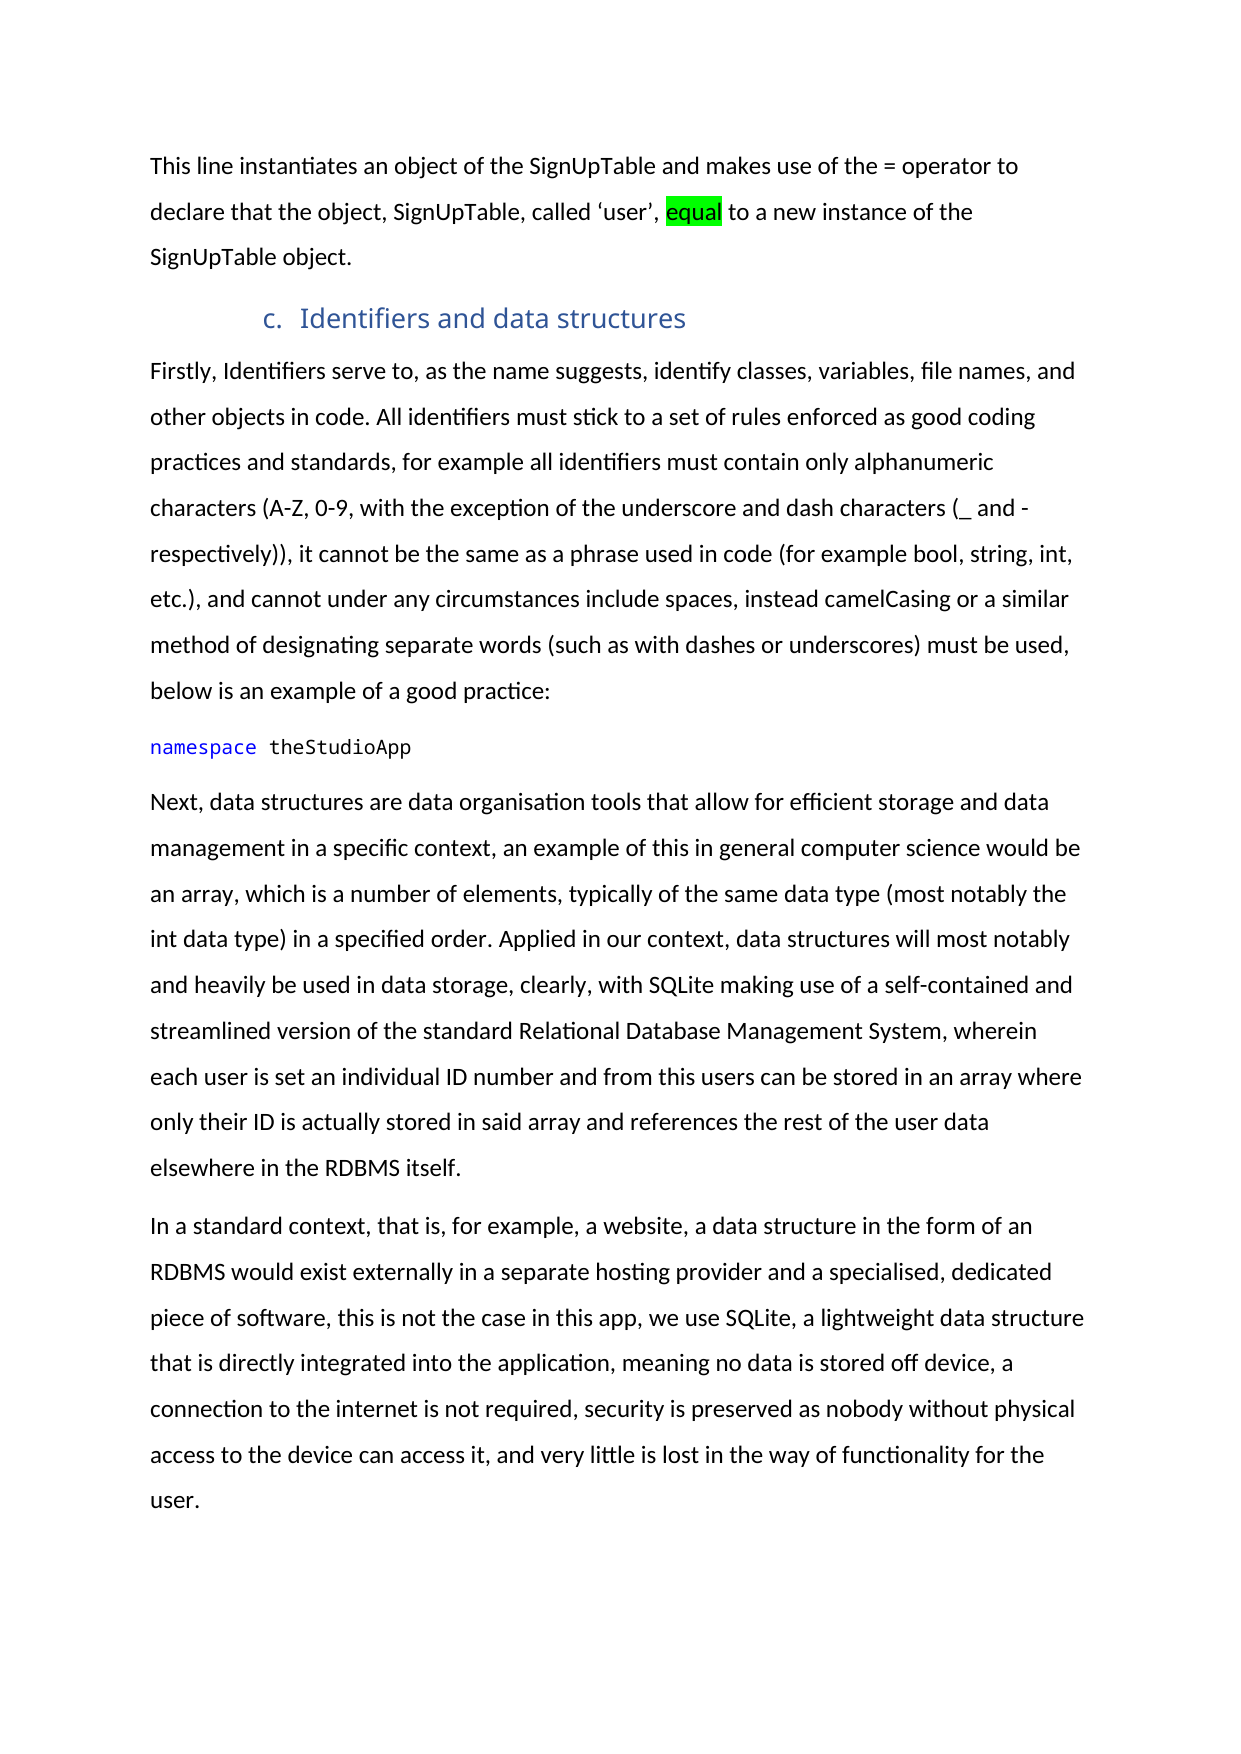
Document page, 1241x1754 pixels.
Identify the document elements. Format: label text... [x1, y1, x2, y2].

text This line instantiates an object of the SignUpTable and makes use of the = operator to declare that the object, SignUpTable, called ‘user’, equal to a new instance of the SignUpTable object. [150, 150, 1090, 272]
text In a standard context, that is, for example, a website, a data structure in the form of an RDBMS would exist externally in a separate hosting provider and a specialised, dedicated piece of software, this is not the case in this app, we use SQLite, a lightweight data structure that is directly integrated into the application, meaning no data is stored off device, a connection to the internet is not required, security is preserved as nobody without physical access to the device can access it, and very little is lost in the way of functionality for the user. [150, 1210, 1090, 1515]
text namespace theStudioApp [150, 733, 1090, 760]
subtitle Identifiers and data structures [262, 300, 1090, 337]
text Firstly, Identifiers serve to, as the name suggests, identify classes, variables, file names, and other objects in code. All identifiers must stick to a set of rules enforced as good coding practices and standards, for example all identifiers must contain only alphanumeric characters (A-Z, 0-9, with the exception of the underscore and dash characters (_ and - respectively)), it cannot be the same as a phrase used in code (for example bool, string, int, etc.), and cannot under any circumstances include spaces, instead camelCasing or a similar method of designating separate words (such as with dashes or underscores) must be used, below is an example of a good practice: [150, 355, 1090, 706]
text Next, data structures are data organisation tools that allow for efficient storage and data management in a specific context, an example of this in general computer science would be an array, which is a number of elements, typically of the same data type (most notably the int data type) in a specified order. Applied in our context, data structures will most notably and heavily be used in data storage, clearly, with SQLite making use of a self-contained and streamlined version of the standard Relational Database Management System, wherein each user is set an individual ID number and from this users can be stored in an array where only their ID is actually stored in said array and references the rest of the user data elsewhere in the RDBMS itself. [150, 786, 1090, 1183]
